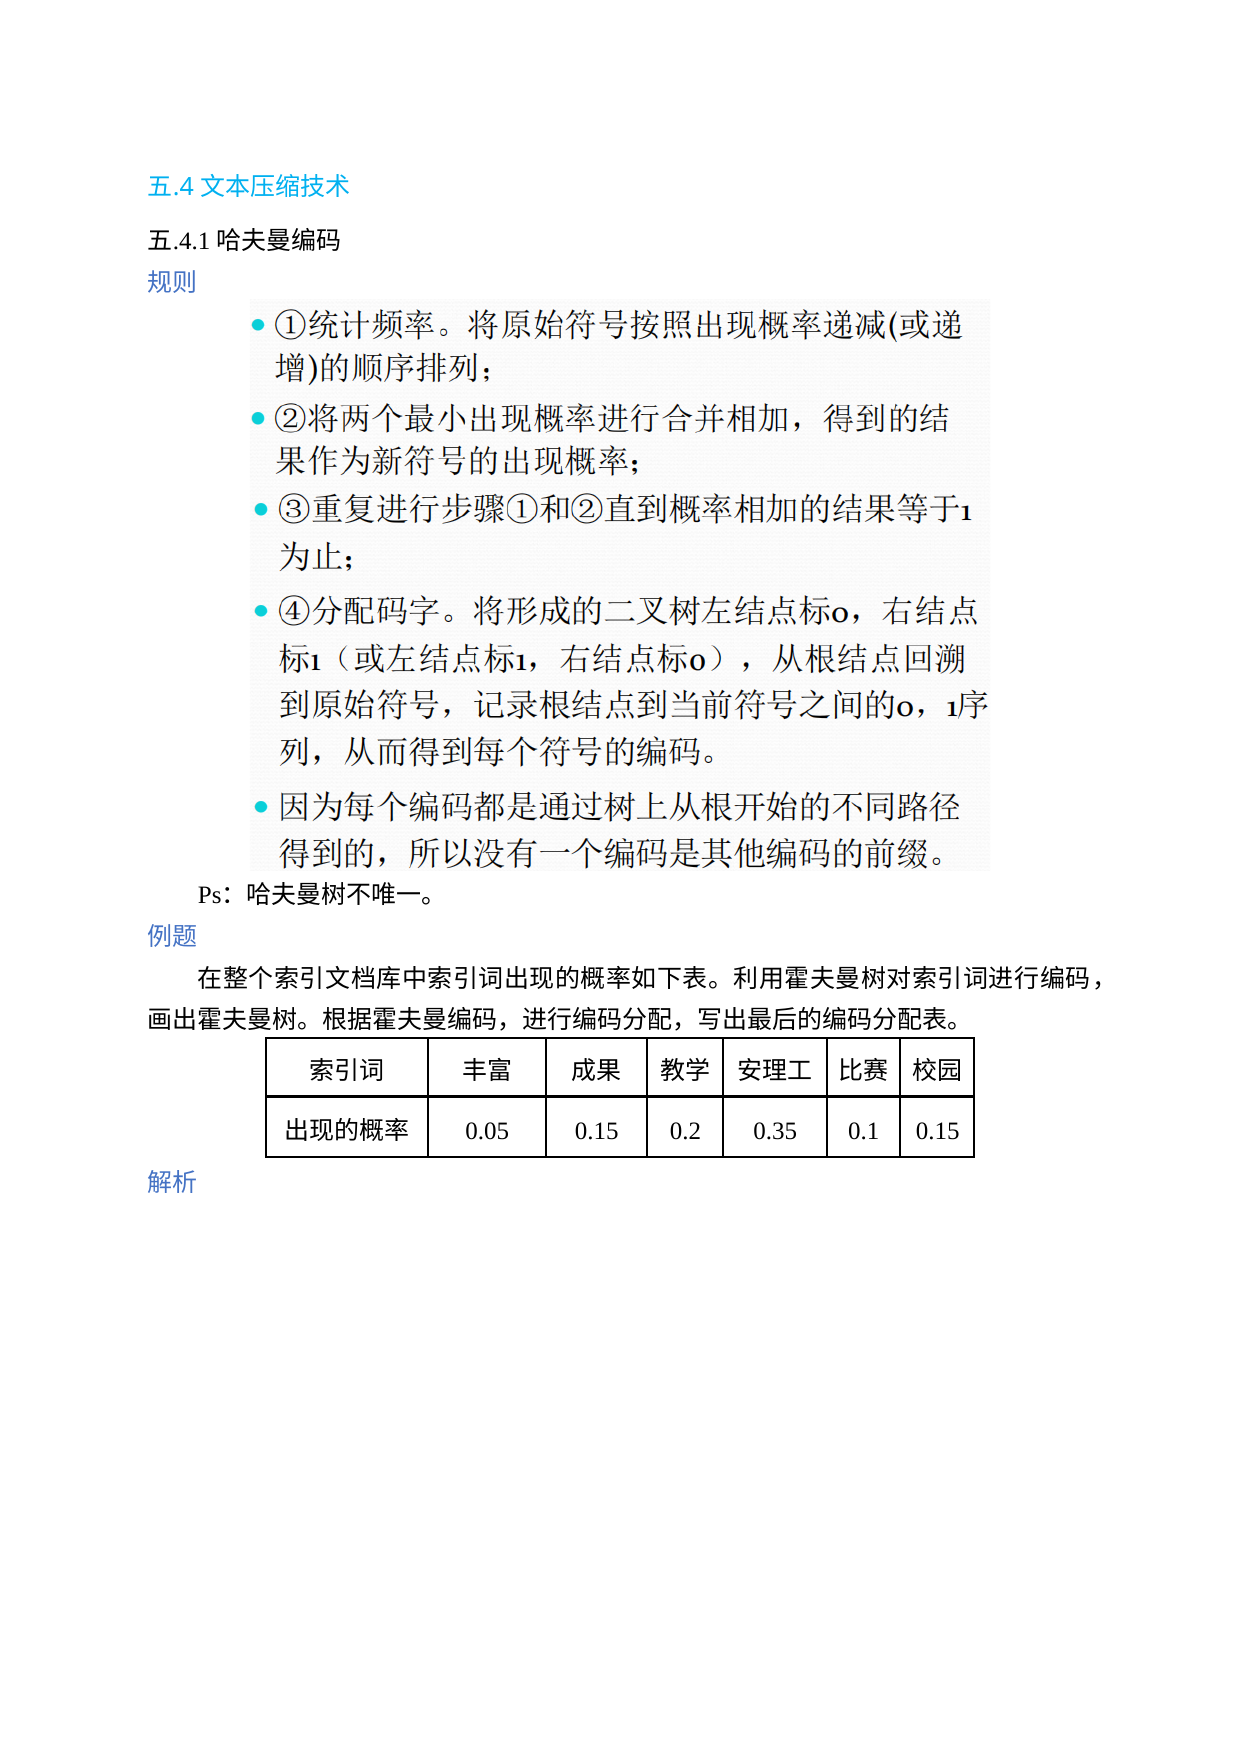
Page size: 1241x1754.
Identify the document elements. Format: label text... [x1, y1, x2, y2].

subtitle 文本压缩技术 [148, 162, 1092, 204]
table_cell 0.05 [429, 1098, 545, 1156]
table_header 比赛 [828, 1039, 899, 1095]
table_header 教学 [648, 1039, 722, 1095]
table_cell 0.15 [901, 1098, 973, 1156]
text 规则 [148, 258, 1092, 299]
table_header 丰富 [429, 1039, 545, 1095]
table_cell 0.1 [828, 1098, 899, 1156]
table_cell 出现的概率 [267, 1098, 427, 1156]
text 在整个索引文档库中索引词出现的概率如下表。利用霍夫曼树对索引词进行编码，画出霍夫曼树。根据霍夫曼编码，进行编码分配，写出最后的编码分配表。 [148, 954, 1092, 1037]
table_cell 0.35 [724, 1098, 826, 1156]
text 例题 [148, 912, 1092, 954]
table_cell 0.15 [547, 1098, 646, 1156]
table_header 安理工 [724, 1039, 826, 1095]
table_cell 0.2 [648, 1098, 722, 1156]
table_header 索引词 [267, 1039, 427, 1095]
text Ps：哈夫曼树不唯一。 [148, 871, 1092, 912]
subtitle 哈夫曼编码 [148, 216, 1092, 258]
picture [249, 299, 991, 871]
table_header 成果 [547, 1039, 646, 1095]
text 解析 [148, 1158, 1092, 1199]
table_header 校园 [901, 1039, 973, 1095]
